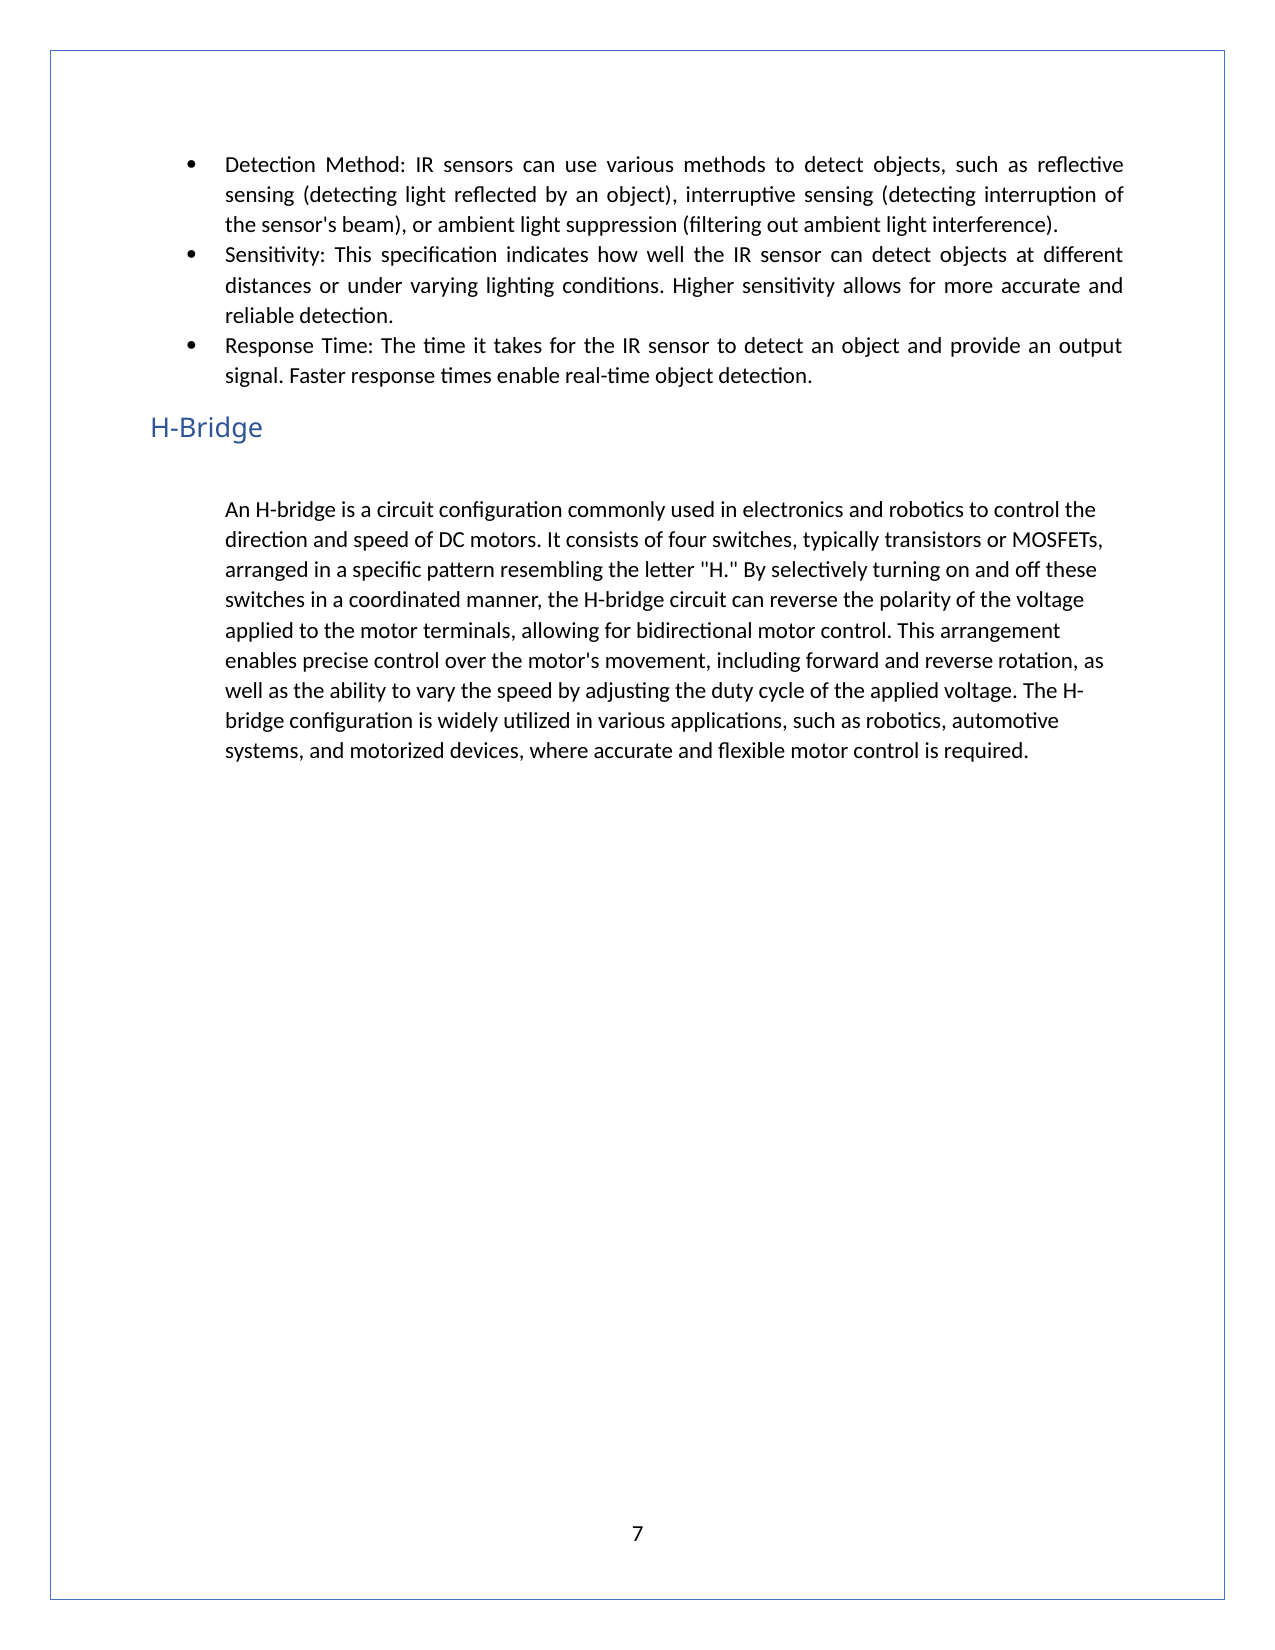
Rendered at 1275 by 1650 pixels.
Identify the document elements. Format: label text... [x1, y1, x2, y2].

subtitle H-Bridge [150, 408, 1125, 445]
list Response Time: The time it takes for the IR sensor to detect an object and provide an output signal. Faster response times enable real-time object detection. [187, 331, 1125, 389]
list An H-bridge is a circuit configuration commonly used in electronics and robotics to control the direction and speed of DC motors. It consists of four switches, typically transistors or MOSFETs, arranged in a specific pattern resembling the letter "H." By selectively turning on and off these switches in a coordinated manner, the H-bridge circuit can reverse the polarity of the voltage applied to the motor terminals, allowing for bidirectional motor control. This arrangement enables precise control over the motor's movement, including forward and reverse rotation, as well as the ability to vary the speed by adjusting the duty cycle of the applied voltage. The H-bridge configuration is widely utilized in various applications, such as robotics, automotive systems, and motorized devices, where accurate and flexible motor control is required. [225, 495, 1125, 765]
list Detection Method: IR sensors can use various methods to detect objects, such as reflective sensing (detecting light reflected by an object), interruptive sensing (detecting interruption of the sensor's beam), or ambient light suppression (filtering out ambient light interference). [187, 150, 1125, 238]
list Sensitivity: This specification indicates how well the IR sensor can detect objects at different distances or under varying lighting conditions. Higher sensitivity allows for more accurate and reliable detection. [187, 241, 1125, 329]
